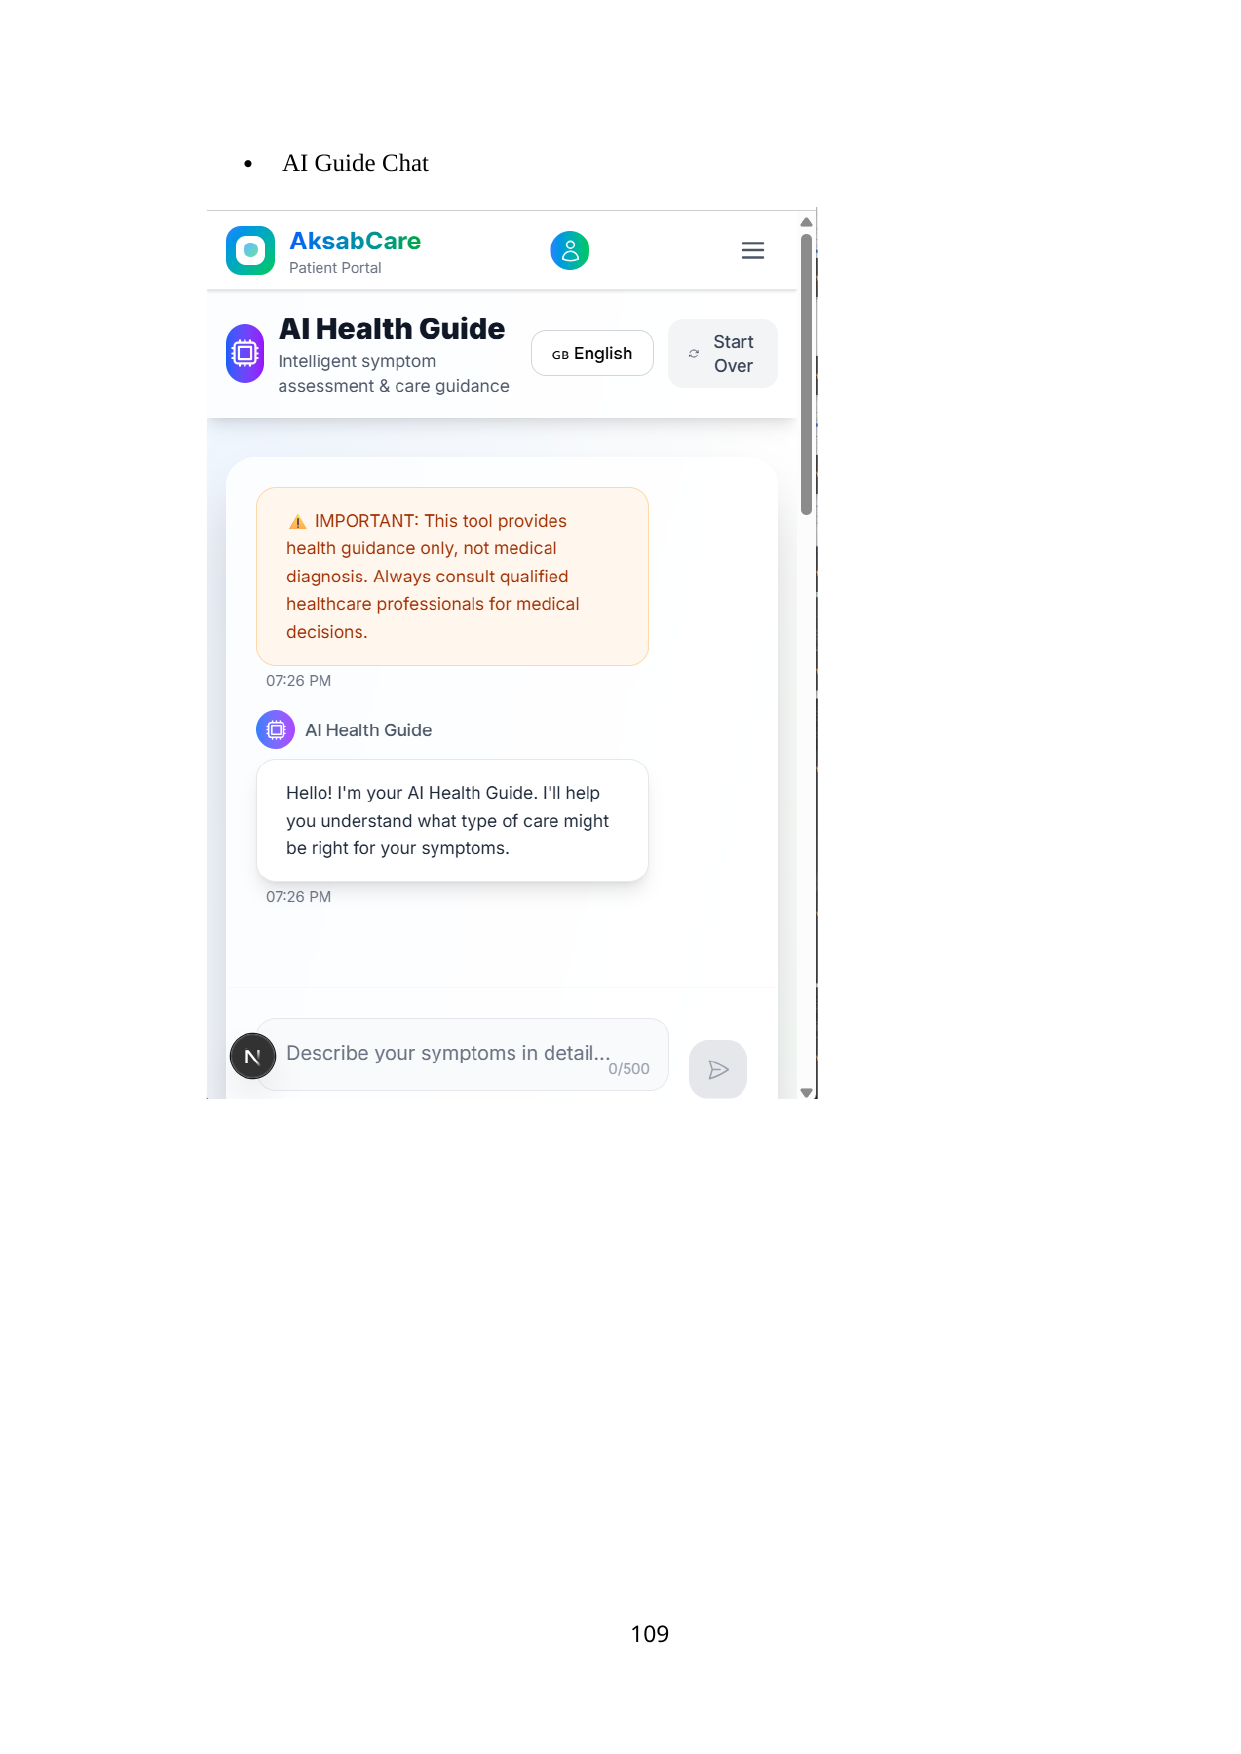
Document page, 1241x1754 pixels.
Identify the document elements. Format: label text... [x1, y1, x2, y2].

picture [206, 207, 818, 1099]
list AI Guide Chat [244, 148, 1092, 176]
